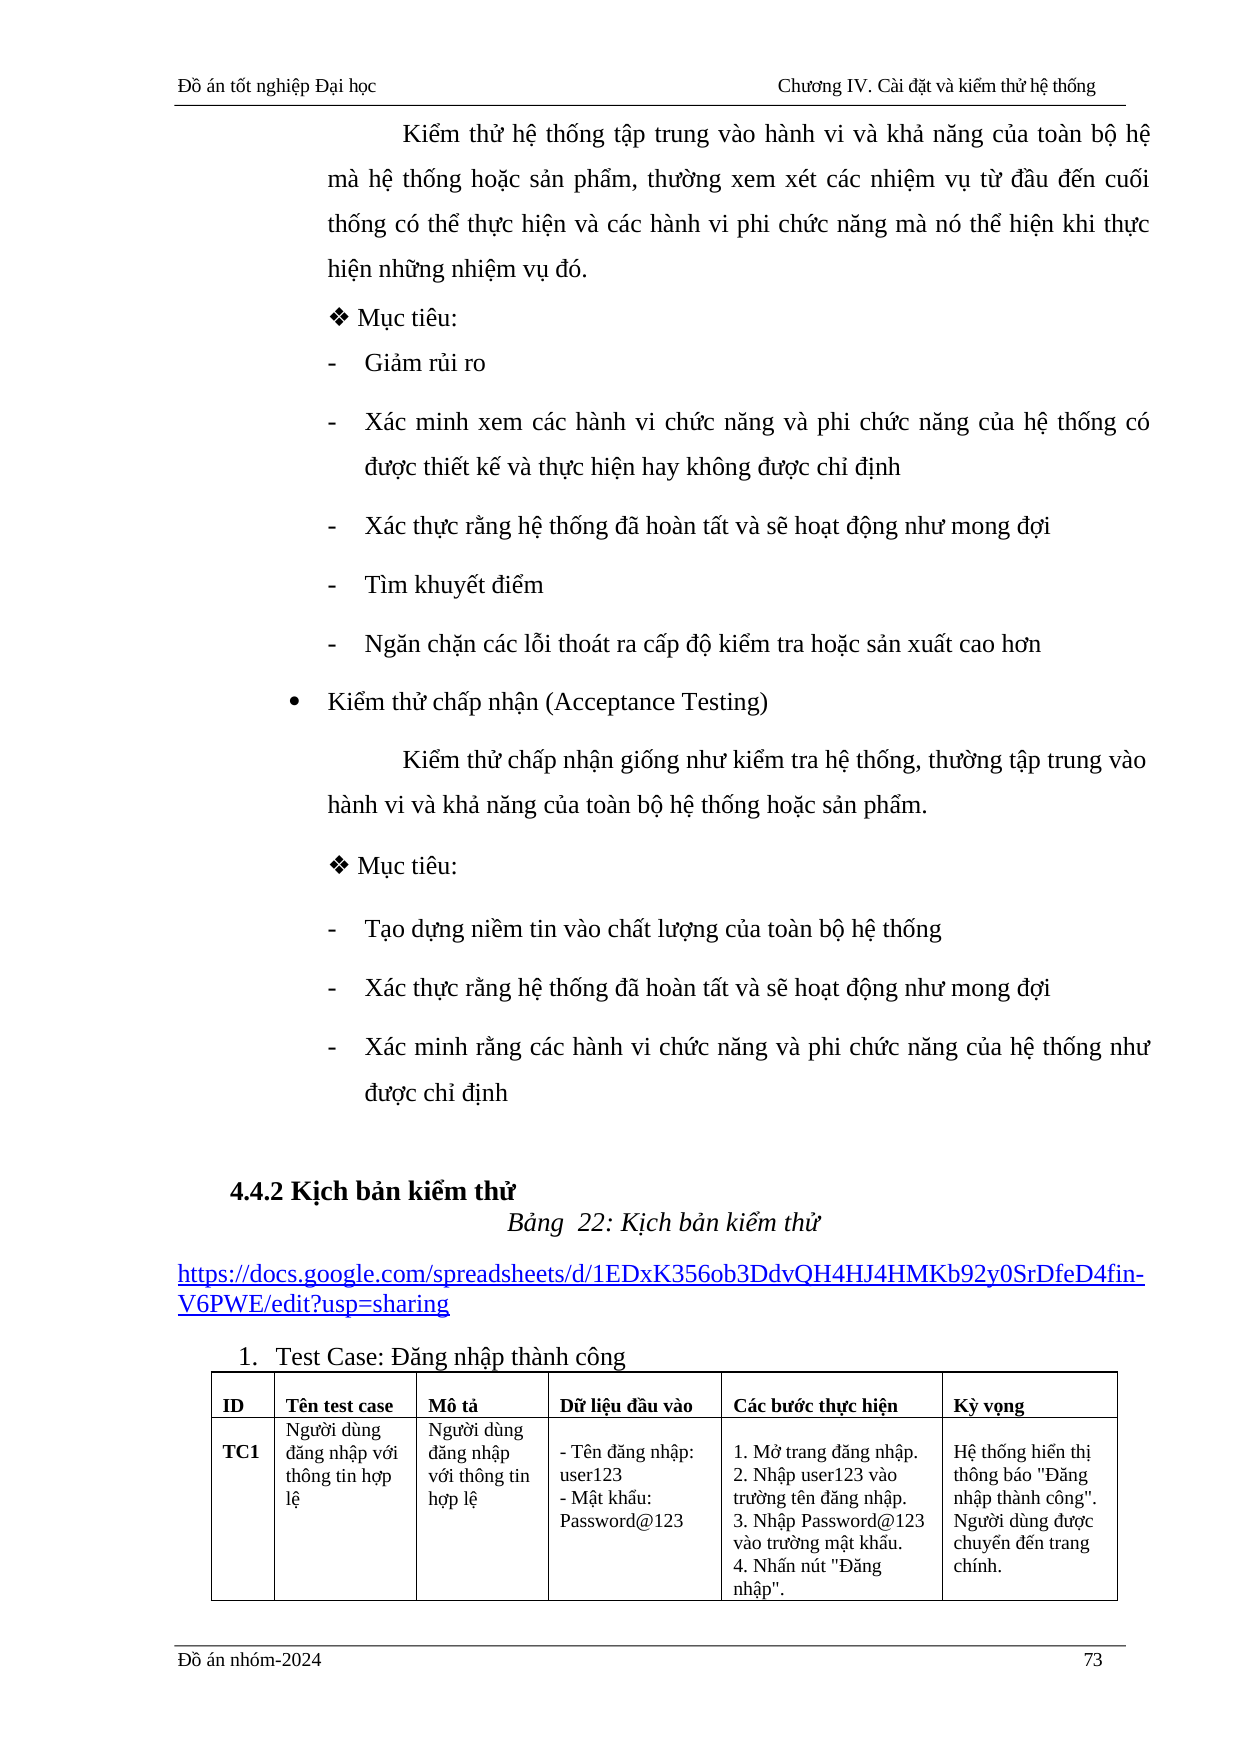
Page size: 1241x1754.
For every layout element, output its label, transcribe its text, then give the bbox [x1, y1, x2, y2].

list Xác minh rằng các hành vi chức năng và phi chức năng của hệ thống như được chỉ định [327, 1031, 1152, 1107]
table_header Kỳ vọng [943, 1373, 1117, 1417]
table_header Dữ liệu đầu vào [549, 1373, 721, 1417]
list Kiểm thử chấp nhận (Acceptance Testing) [290, 686, 1152, 716]
table_header ID [212, 1373, 274, 1417]
list Xác minh xem các hành vi chức năng và phi chức năng của hệ thống có được thiết kế và thực hiện hay không được chỉ định [327, 405, 1152, 481]
subtitle Kịch bản kiểm thử [230, 1174, 1152, 1206]
list Ngăn chặn các lỗi thoát ra cấp độ kiểm tra hoặc sản xuất cao hơn [327, 627, 1152, 658]
table_cell - Tên đăng nhập: user123 - Mật khẩu: Password@123 [549, 1418, 721, 1600]
table_header Tên test case [275, 1373, 416, 1417]
table_cell Hệ thống hiển thị thông báo "Đăng nhập thành công". Người dùng được chuyển đến trang chính. [943, 1418, 1117, 1600]
list Xác thực rằng hệ thống đã hoàn tất và sẽ hoạt động như mong đợi [327, 971, 1152, 1002]
table_cell Người dùng đăng nhập với thông tin hợp lệ [275, 1418, 416, 1600]
table_cell Người dùng đăng nhập với thông tin hợp lệ [417, 1418, 548, 1600]
text ❖ Mục tiêu: [327, 846, 1152, 882]
table_header Mô tả [417, 1373, 548, 1417]
list Giảm rủi ro [327, 346, 1152, 377]
text ❖ Mục tiêu: [327, 298, 1152, 334]
text Kiểm thử chấp nhận giống như kiểm tra hệ thống, thường tập trung vào hành vi và khả năng của toàn bộ hệ thống hoặc sản phẩm. [327, 744, 1152, 819]
list Test Case: Đăng nhập thành công [238, 1340, 1152, 1371]
list Tạo dựng niềm tin vào chất lượng của toàn bộ hệ thống [327, 912, 1152, 943]
text Bảng 22: Kịch bản kiểm thử [177, 1206, 1152, 1238]
list Xác thực rằng hệ thống đã hoàn tất và sẽ hoạt động như mong đợi [327, 509, 1152, 540]
table_header Các bước thực hiện [722, 1373, 942, 1417]
text https://docs.google.com/spreadsheets/d/1EDxK356ob3DdvQH4HJ4HMKb92y0SrDfeD4fin-V6PWE/edit?usp=sharing [177, 1258, 1152, 1318]
table_cell 1. Mở trang đăng nhập. 2. Nhập user123 vào trường tên đăng nhập. 3. Nhập Password@123 vào trường mật khẩu. 4. Nhấn nút "Đăng nhập". [722, 1418, 942, 1600]
text Kiểm thử hệ thống tập trung vào hành vi và khả năng của toàn bộ hệ mà hệ thống hoặc sản phẩm, thường xem xét các nhiệm vụ từ đầu đến cuối thống có thể thực hiện và các hành vi phi chức năng mà nó thể hiện khi thực hiện những nhiệm vụ đó. [327, 118, 1152, 283]
table_cell TC1 [212, 1418, 274, 1600]
list Tìm khuyết điểm [327, 568, 1152, 599]
